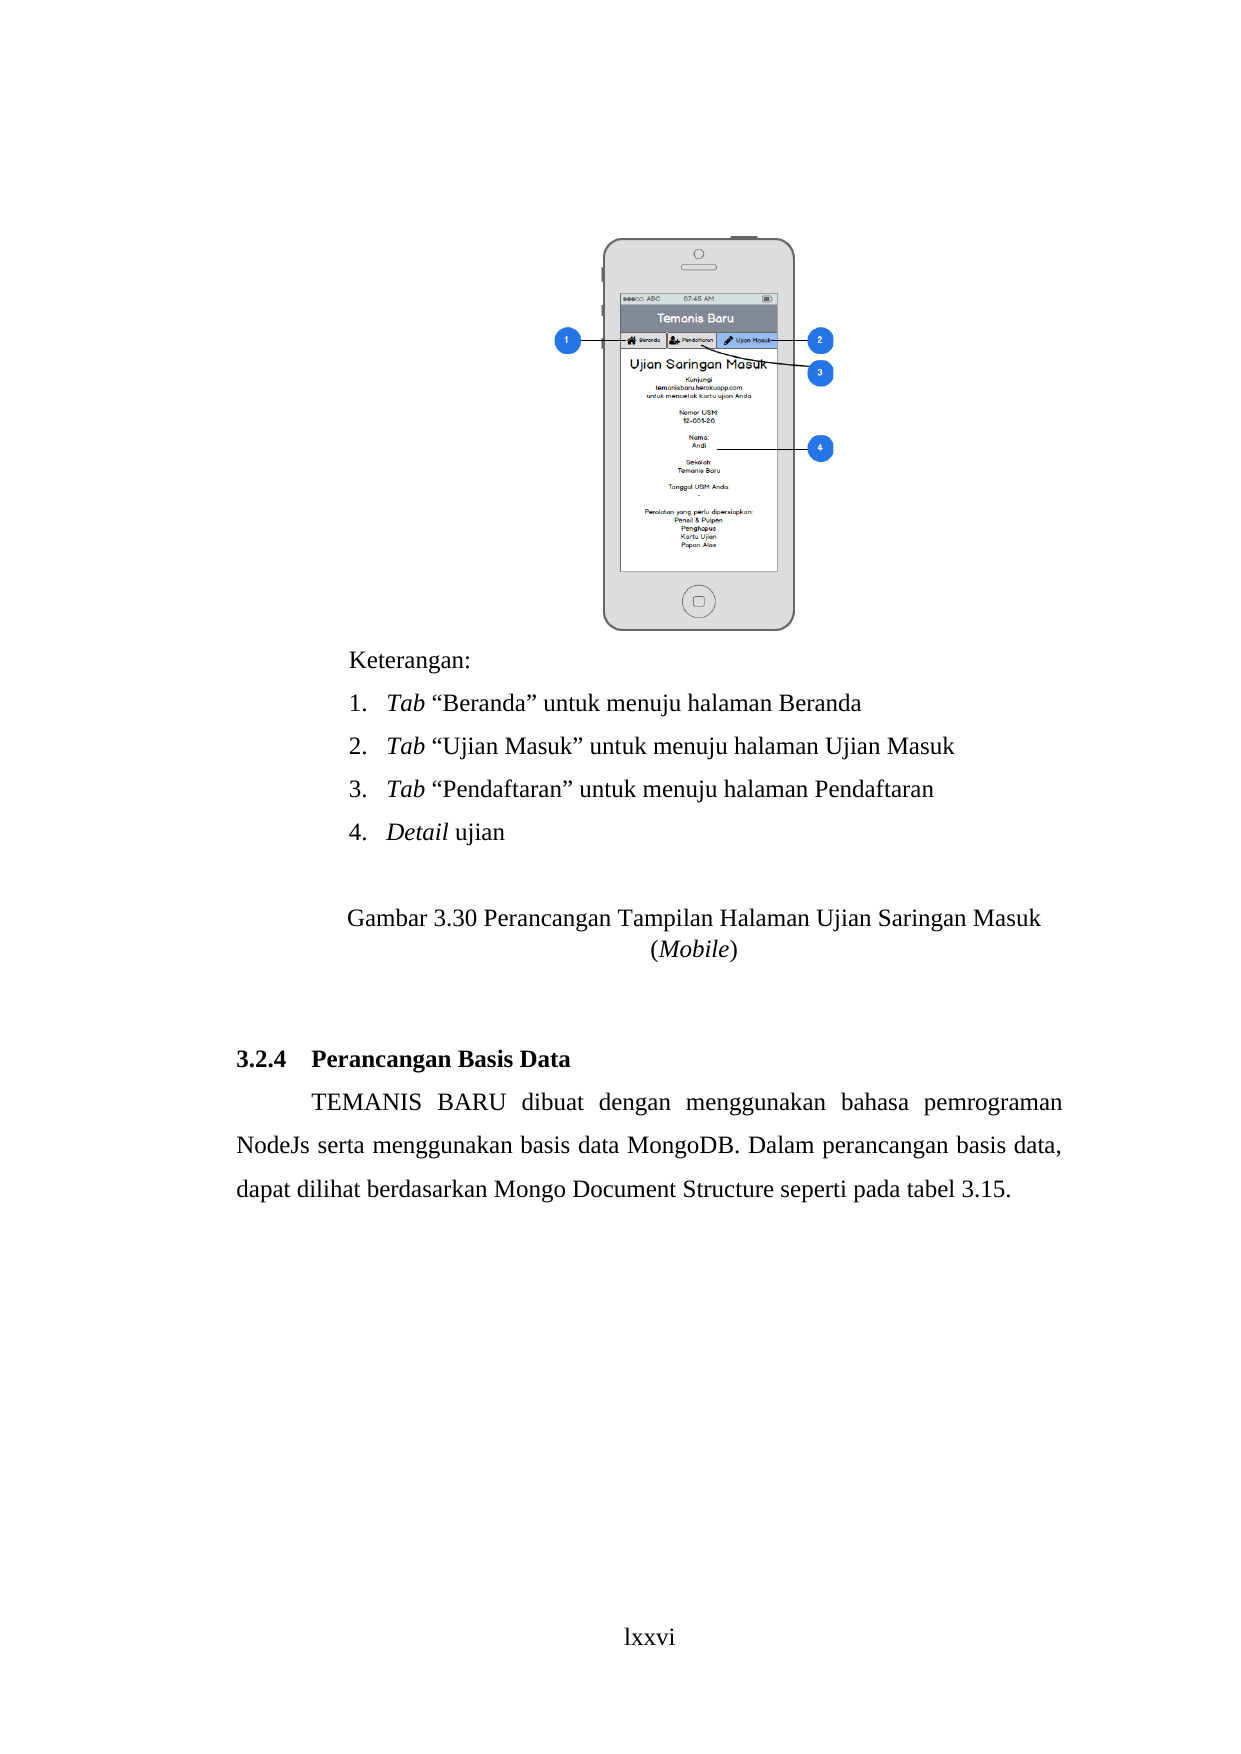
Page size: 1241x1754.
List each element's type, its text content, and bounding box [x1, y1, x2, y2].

list Detail ujian [349, 817, 1063, 846]
picture [554, 236, 834, 631]
list TEMANIS BARU dibuat dengan menggunakan bahasa pemrograman NodeJs serta menggunakan basis data MongoDB. Dalam perancangan basis data, dapat dilihat berdasarkan Mongo Document Structure seperti pada tabel 3.15. [236, 1087, 1063, 1202]
text 3.2.4 Perancangan Basis Data [236, 1044, 1063, 1073]
list Gambar 3.30 Perancangan Tampilan Halaman Ujian Saringan Masuk (Mobile) [325, 903, 1063, 963]
list Tab “Pendaftaran” untuk menuju halaman Pendaftaran [349, 774, 1063, 803]
list Tab “Beranda” untuk menuju halaman Beranda [349, 688, 1063, 717]
list Tab “Ujian Masuk” untuk menuju halaman Ujian Masuk [349, 731, 1063, 760]
list Keterangan: [349, 645, 1063, 673]
